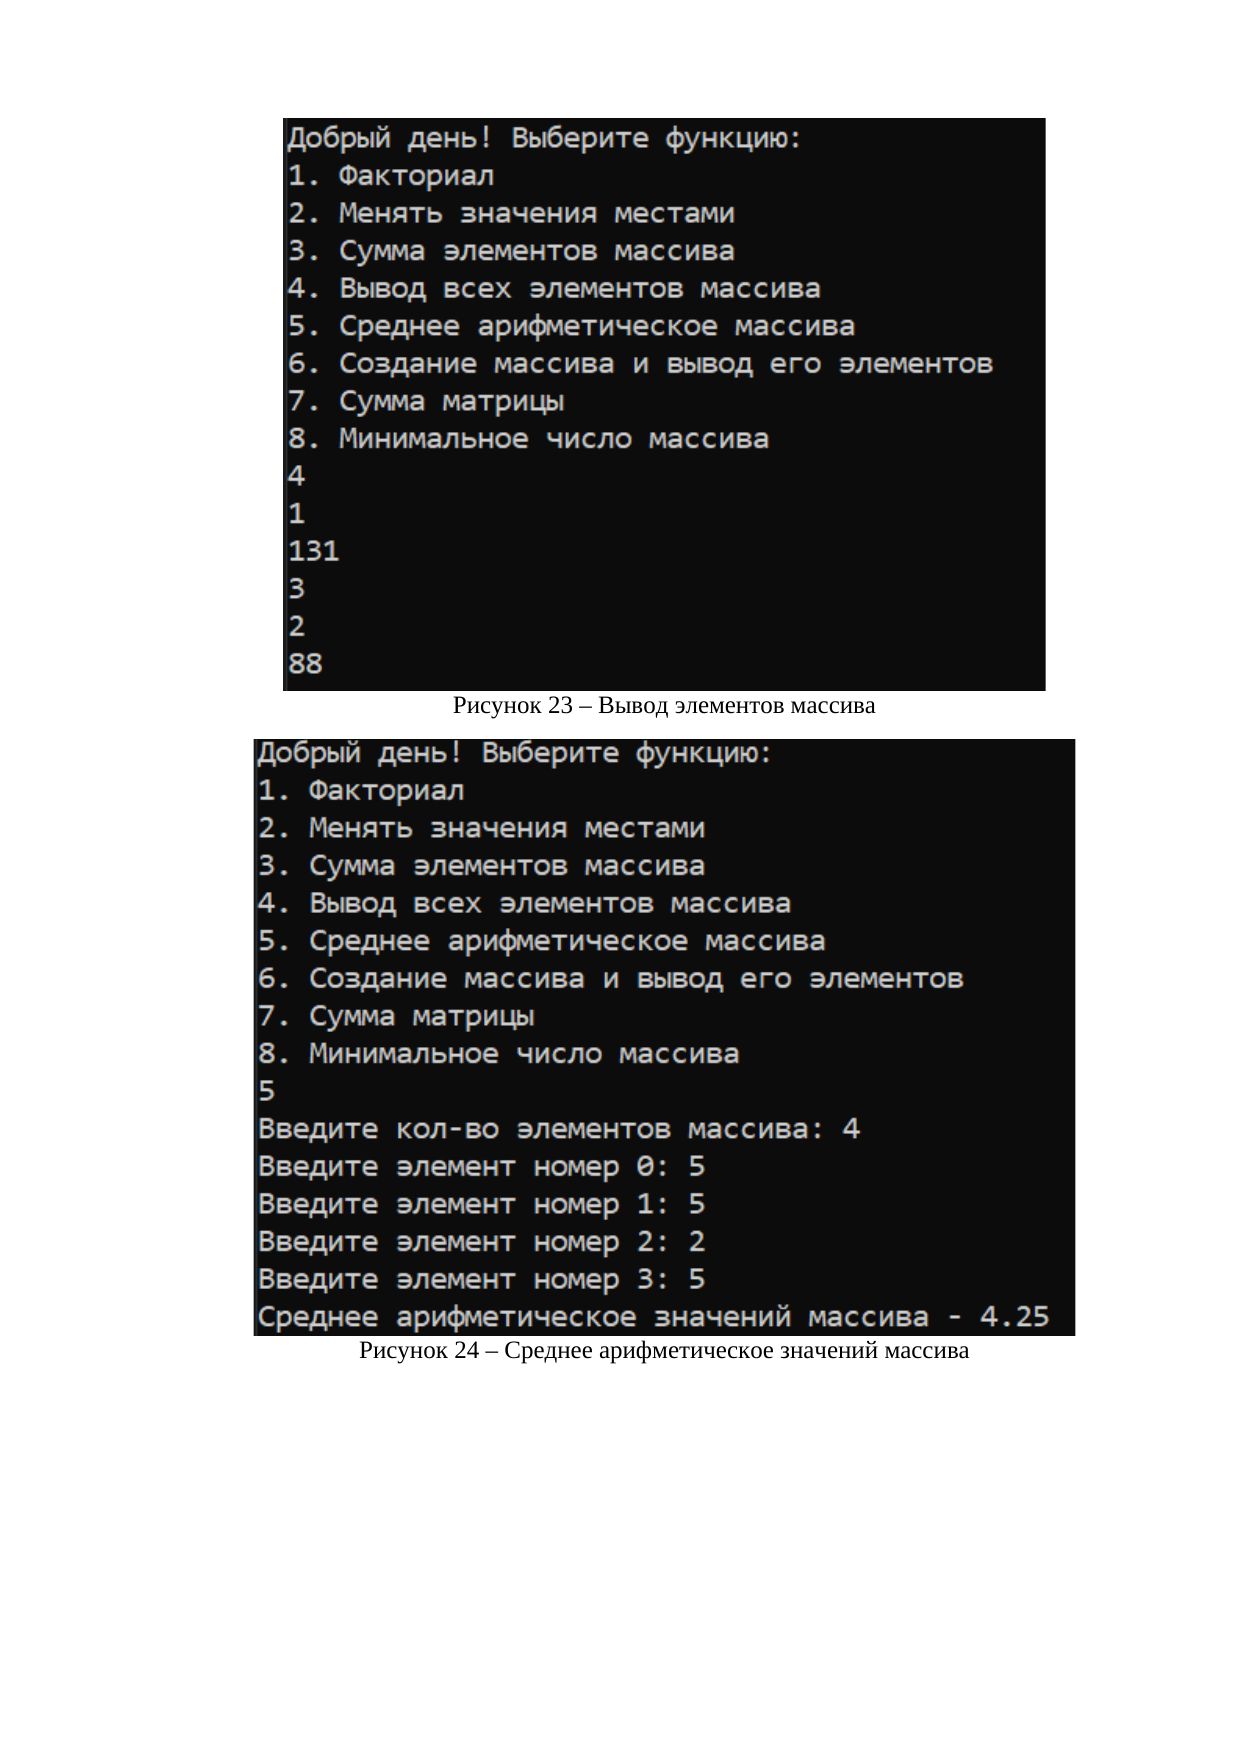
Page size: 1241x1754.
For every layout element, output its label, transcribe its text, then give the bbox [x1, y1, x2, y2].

picture [283, 118, 1046, 691]
picture [253, 739, 1076, 1336]
text Рисунок 24 – Среднее арифметическое значений массива [177, 1335, 1152, 1364]
text Рисунок 23 – Вывод элементов массива [177, 690, 1152, 719]
